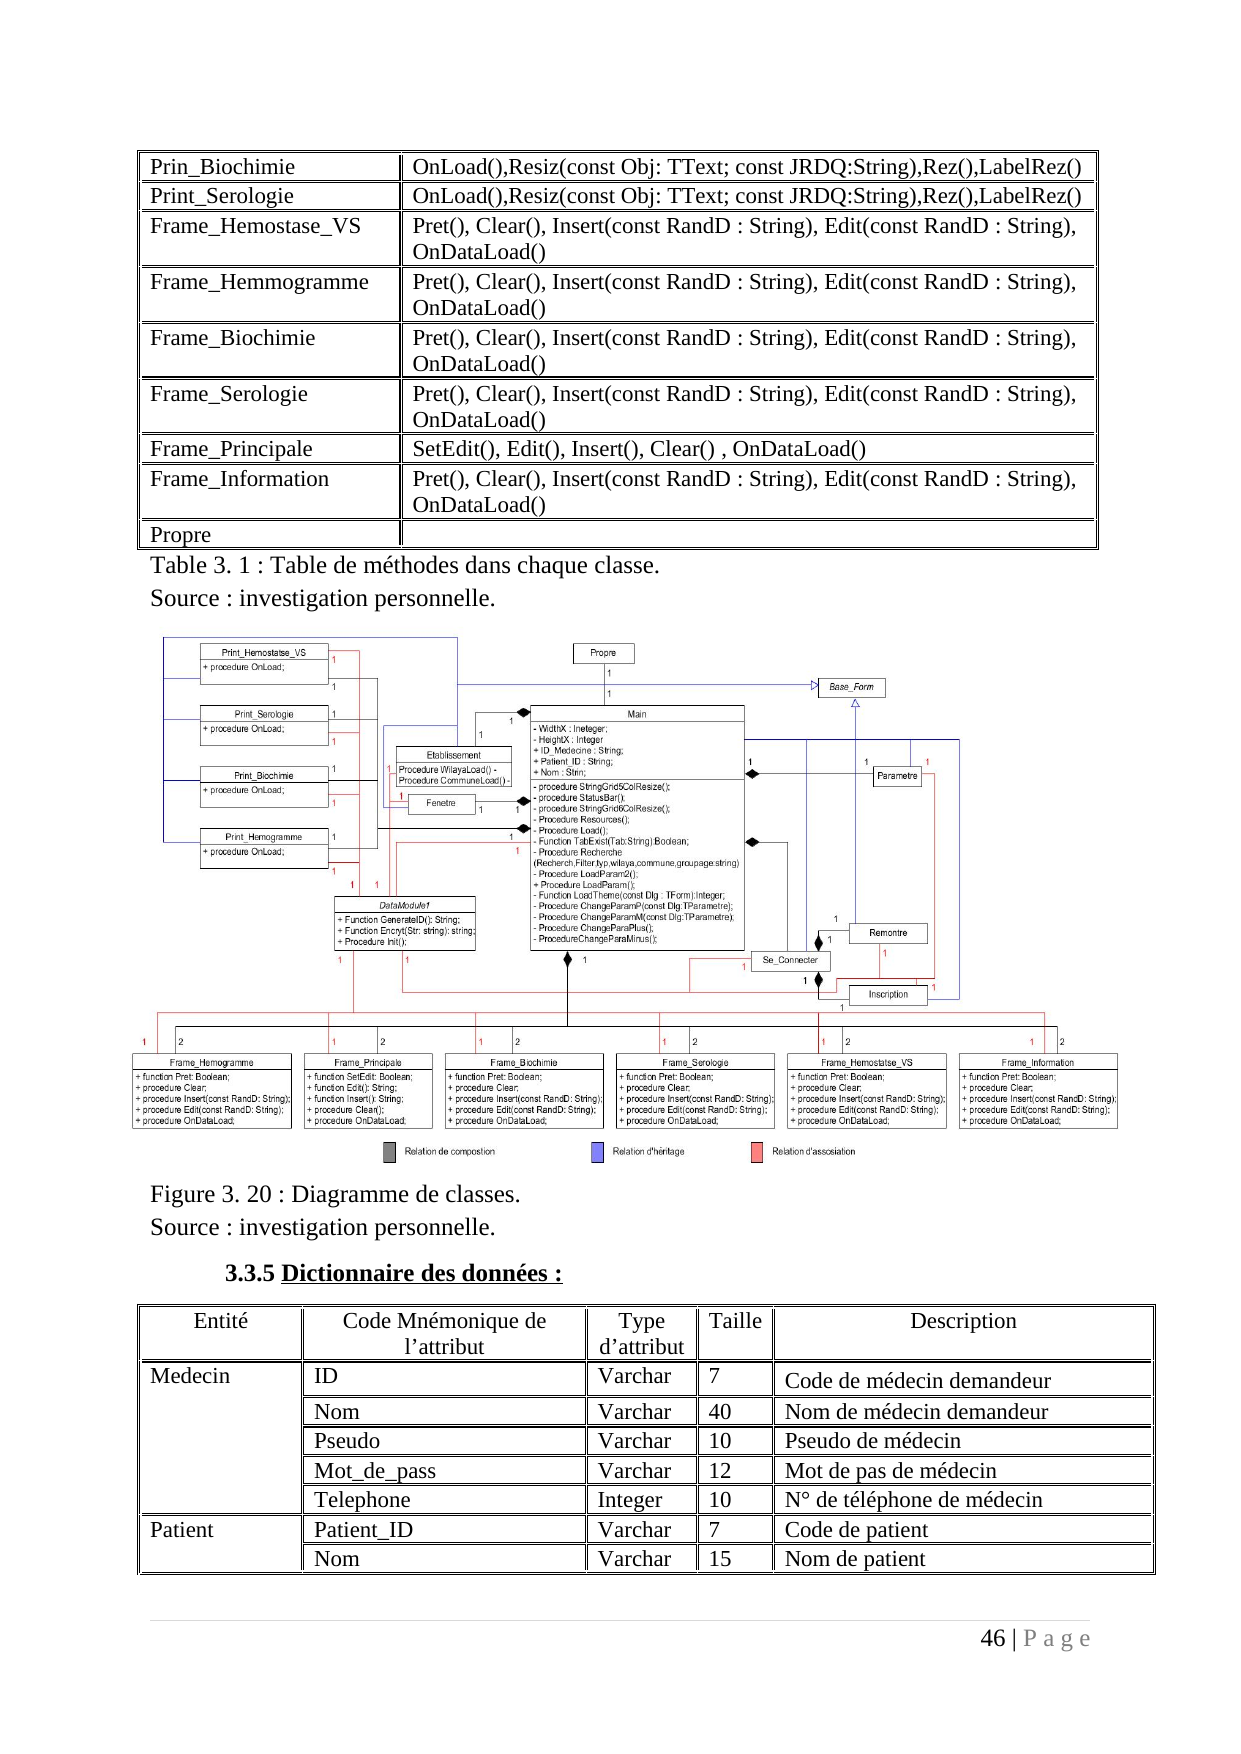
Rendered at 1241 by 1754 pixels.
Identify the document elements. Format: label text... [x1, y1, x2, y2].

table_cell Pret(), Clear(), Insert(const RandD : String), Edit(const RandD : String), OnDataLoad() [403, 321, 1096, 376]
table_cell SetEdit(), Edit(), Insert(), Clear() , OnDataLoad() [401, 432, 1098, 462]
table_cell 15 [697, 1545, 773, 1572]
table_cell Frame_Serologie [140, 376, 400, 432]
table_cell Varchar [586, 1545, 697, 1572]
table_cell 7 [699, 1516, 772, 1542]
table_cell Nom [304, 1398, 585, 1424]
table_cell Frame_Information [140, 462, 400, 518]
table_cell Prin_Biochimie [140, 153, 401, 179]
table_cell Pret(), Clear(), Insert(const RandD : String), Edit(const RandD : String), OnDataLoad() [403, 462, 1096, 518]
table_cell Mot de pas de médecin [773, 1454, 1154, 1483]
table_cell Pseudo [304, 1428, 585, 1454]
table_header Description [773, 1307, 1153, 1359]
table_cell Nom de médecin demandeur [773, 1395, 1154, 1424]
table_cell Code de patient [773, 1513, 1154, 1542]
table_cell Telephone [304, 1486, 585, 1513]
table_cell Propre [140, 518, 401, 547]
table_cell Varchar [588, 1428, 696, 1454]
table_cell N° de téléphone de médecin [773, 1483, 1154, 1513]
table_header Entité [140, 1305, 303, 1359]
table_cell 40 [699, 1398, 772, 1424]
table_cell [401, 518, 1096, 547]
table_cell Frame_Hemmogramme [140, 265, 400, 321]
table_header Taille [697, 1307, 773, 1359]
table_cell Medecin [139, 1359, 303, 1513]
table_cell Frame_Principale [139, 432, 401, 462]
table_cell Pseudo de médecin [773, 1424, 1154, 1454]
table_header Type d’attribut [586, 1307, 697, 1359]
table_cell Pret(), Clear(), Insert(const RandD : String), Edit(const RandD : String), OnDataLoad() [401, 209, 1098, 265]
text Source : investigation personnelle. [150, 1212, 1090, 1241]
table_cell Nom [303, 1545, 586, 1572]
table_cell Frame_Hemostase_VS [139, 209, 401, 265]
table_cell 7 [699, 1363, 772, 1395]
text Source : investigation personnelle. [150, 583, 1090, 612]
table_cell Frame_Biochimie [140, 321, 400, 376]
table_header Code Mnémonique de l’attribut [303, 1307, 586, 1359]
table_cell Mot_de_pass [304, 1457, 585, 1483]
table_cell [401, 153, 1096, 179]
table_cell 10 [699, 1486, 772, 1513]
table_cell Patient_ID [304, 1516, 585, 1542]
text Dictionnaire des données : [225, 1258, 1090, 1287]
table_cell Patient [139, 1513, 303, 1572]
table_cell Nom de patient [773, 1542, 1154, 1572]
table_cell Pret(), Clear(), Insert(const RandD : String), Edit(const RandD : String), OnDataLoad() [403, 376, 1096, 432]
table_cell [403, 180, 1096, 209]
table_cell Pret(), Clear(), Insert(const RandD : String), Edit(const RandD : String), OnDataLoad() [403, 265, 1096, 321]
table_cell Print_Serologie [140, 180, 400, 209]
table_cell 12 [699, 1457, 772, 1483]
table_cell Varchar [588, 1457, 696, 1483]
table_cell Integer [588, 1486, 696, 1513]
table_cell Varchar [588, 1516, 696, 1542]
table_cell Code de médecin demandeur [773, 1359, 1154, 1395]
picture [120, 616, 1130, 1176]
table_cell Varchar [588, 1363, 696, 1395]
table_cell 10 [699, 1428, 772, 1454]
table_cell Varchar [588, 1398, 696, 1424]
table_cell ID [304, 1363, 585, 1395]
